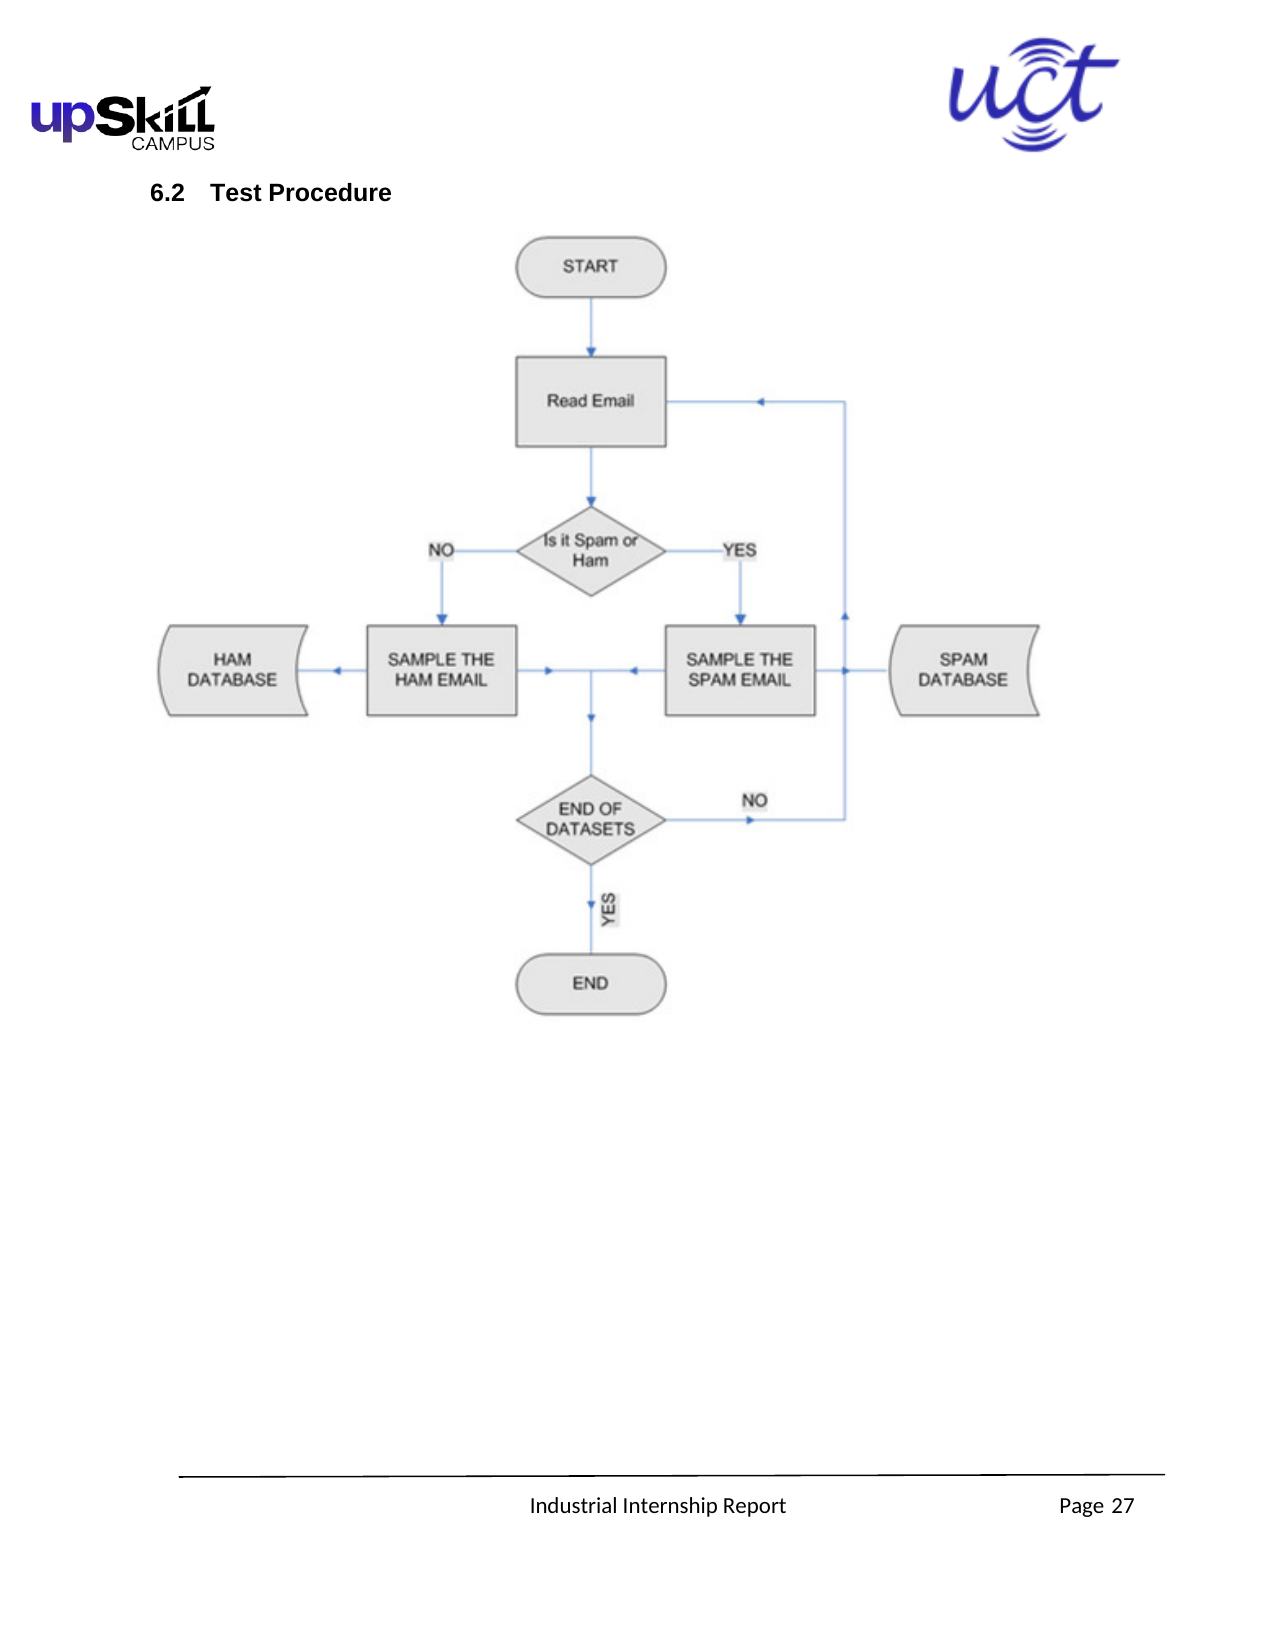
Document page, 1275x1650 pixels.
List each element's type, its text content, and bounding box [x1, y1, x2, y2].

subtitle Test Procedure [150, 181, 1134, 206]
picture [0, 73, 246, 154]
picture [150, 231, 1047, 1023]
picture [946, 28, 1125, 154]
